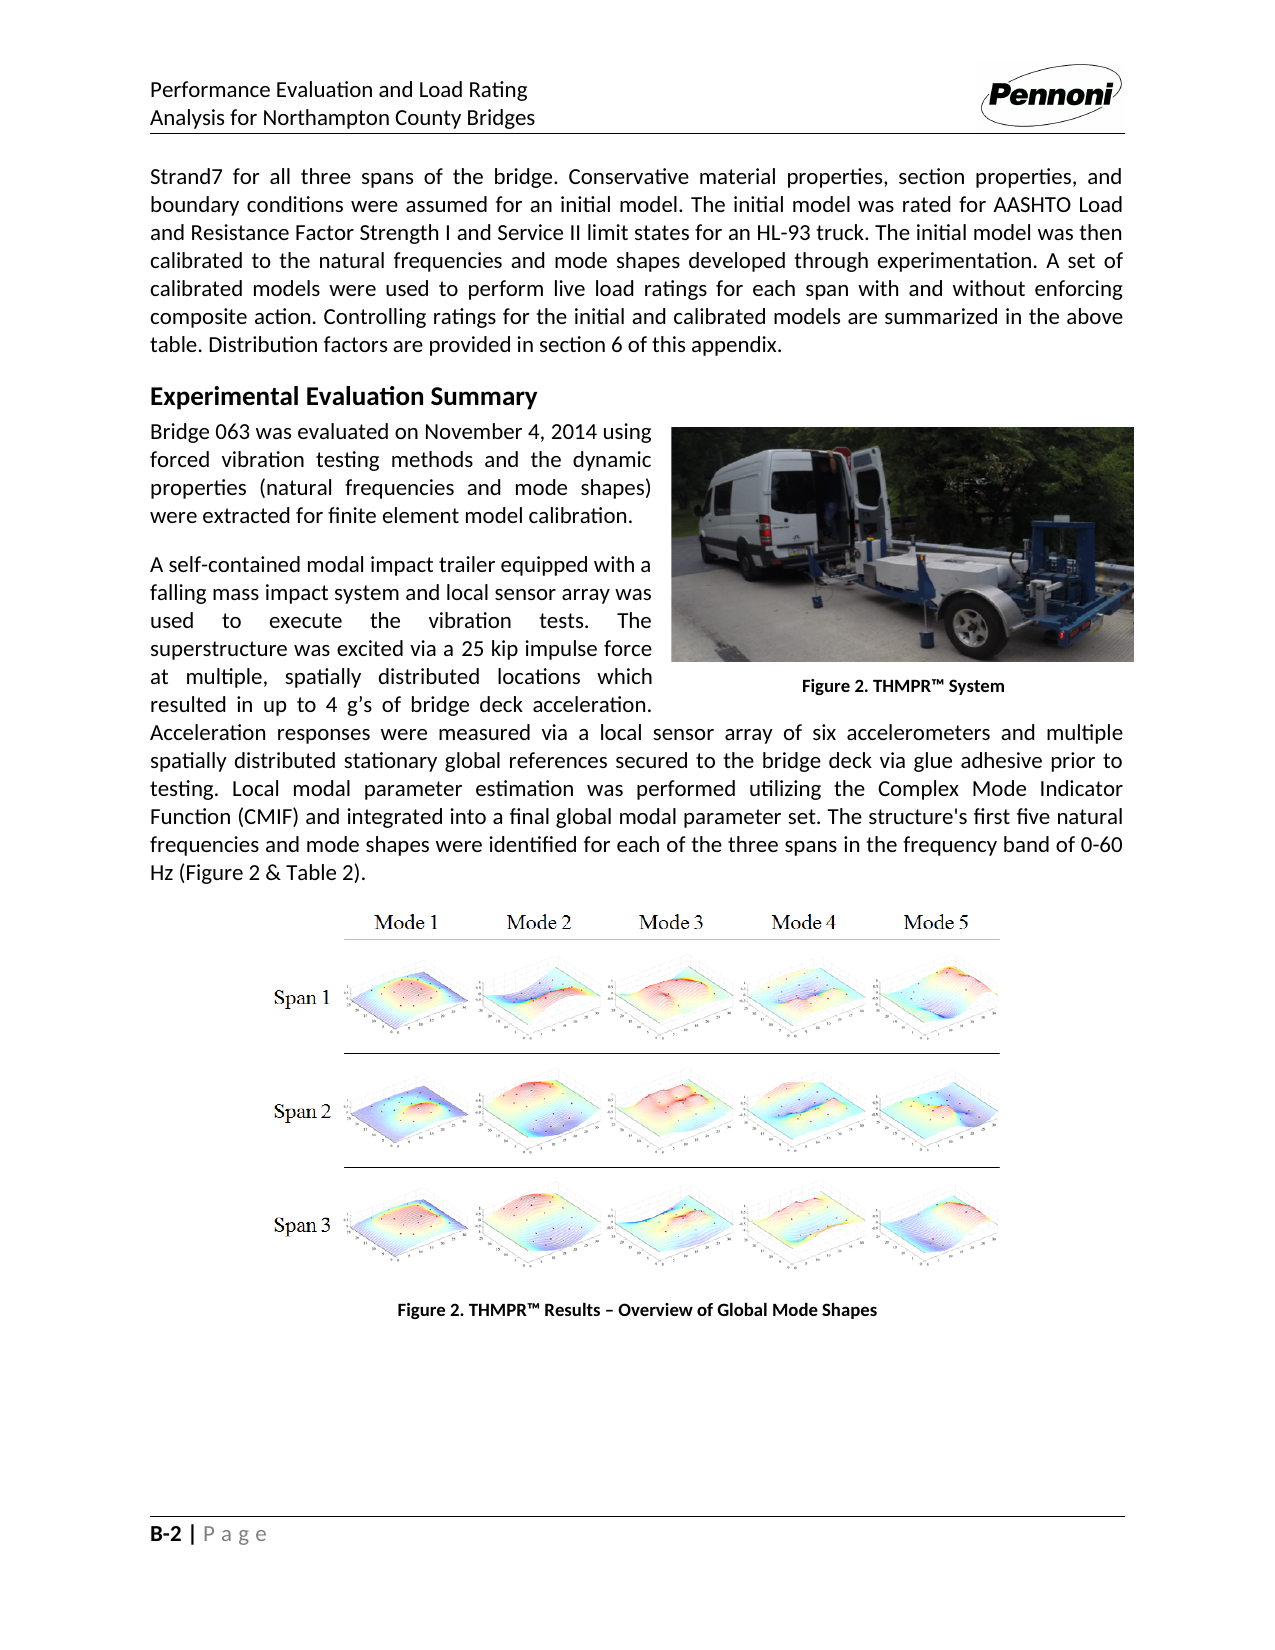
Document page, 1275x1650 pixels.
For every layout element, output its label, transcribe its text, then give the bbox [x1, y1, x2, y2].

picture [976, 61, 1125, 132]
subtitle Experimental Evaluation Summary [150, 379, 1125, 412]
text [150, 162, 1125, 358]
picture [266, 907, 1009, 1278]
text Figure 2. THMPR™ Results – Overview of Global Mode Shapes [150, 1298, 1125, 1321]
picture [671, 427, 1134, 662]
text Bridge 063 was evaluated on November 4, 2014 using forced vibration testing methods and the dynamic properties (natural frequencies and mode shapes) were extracted for finite element model calibration. [150, 417, 1125, 529]
text A self-contained modal impact trailer equipped with a falling mass impact system and local sensor array was used to execute the vibration tests. The superstructure was excited via a 25 kip impulse force at multiple, spatially distributed locations which resulted in up to 4 g’s of bridge deck acceleration. Acceleration responses were measured via a local sensor array of six accelerometers and multiple spatially distributed stationary global references secured to the bridge deck via glue adhesive prior to testing. Local modal parameter estimation was performed utilizing the Complex Mode Indicator Function (CMIF) and integrated into a final global modal parameter set. The structure's first five natural frequencies and mode shapes were identified for each of the three spans in the frequency band of 0-60 Hz (Figure 2 & Table 2). [150, 550, 1125, 886]
